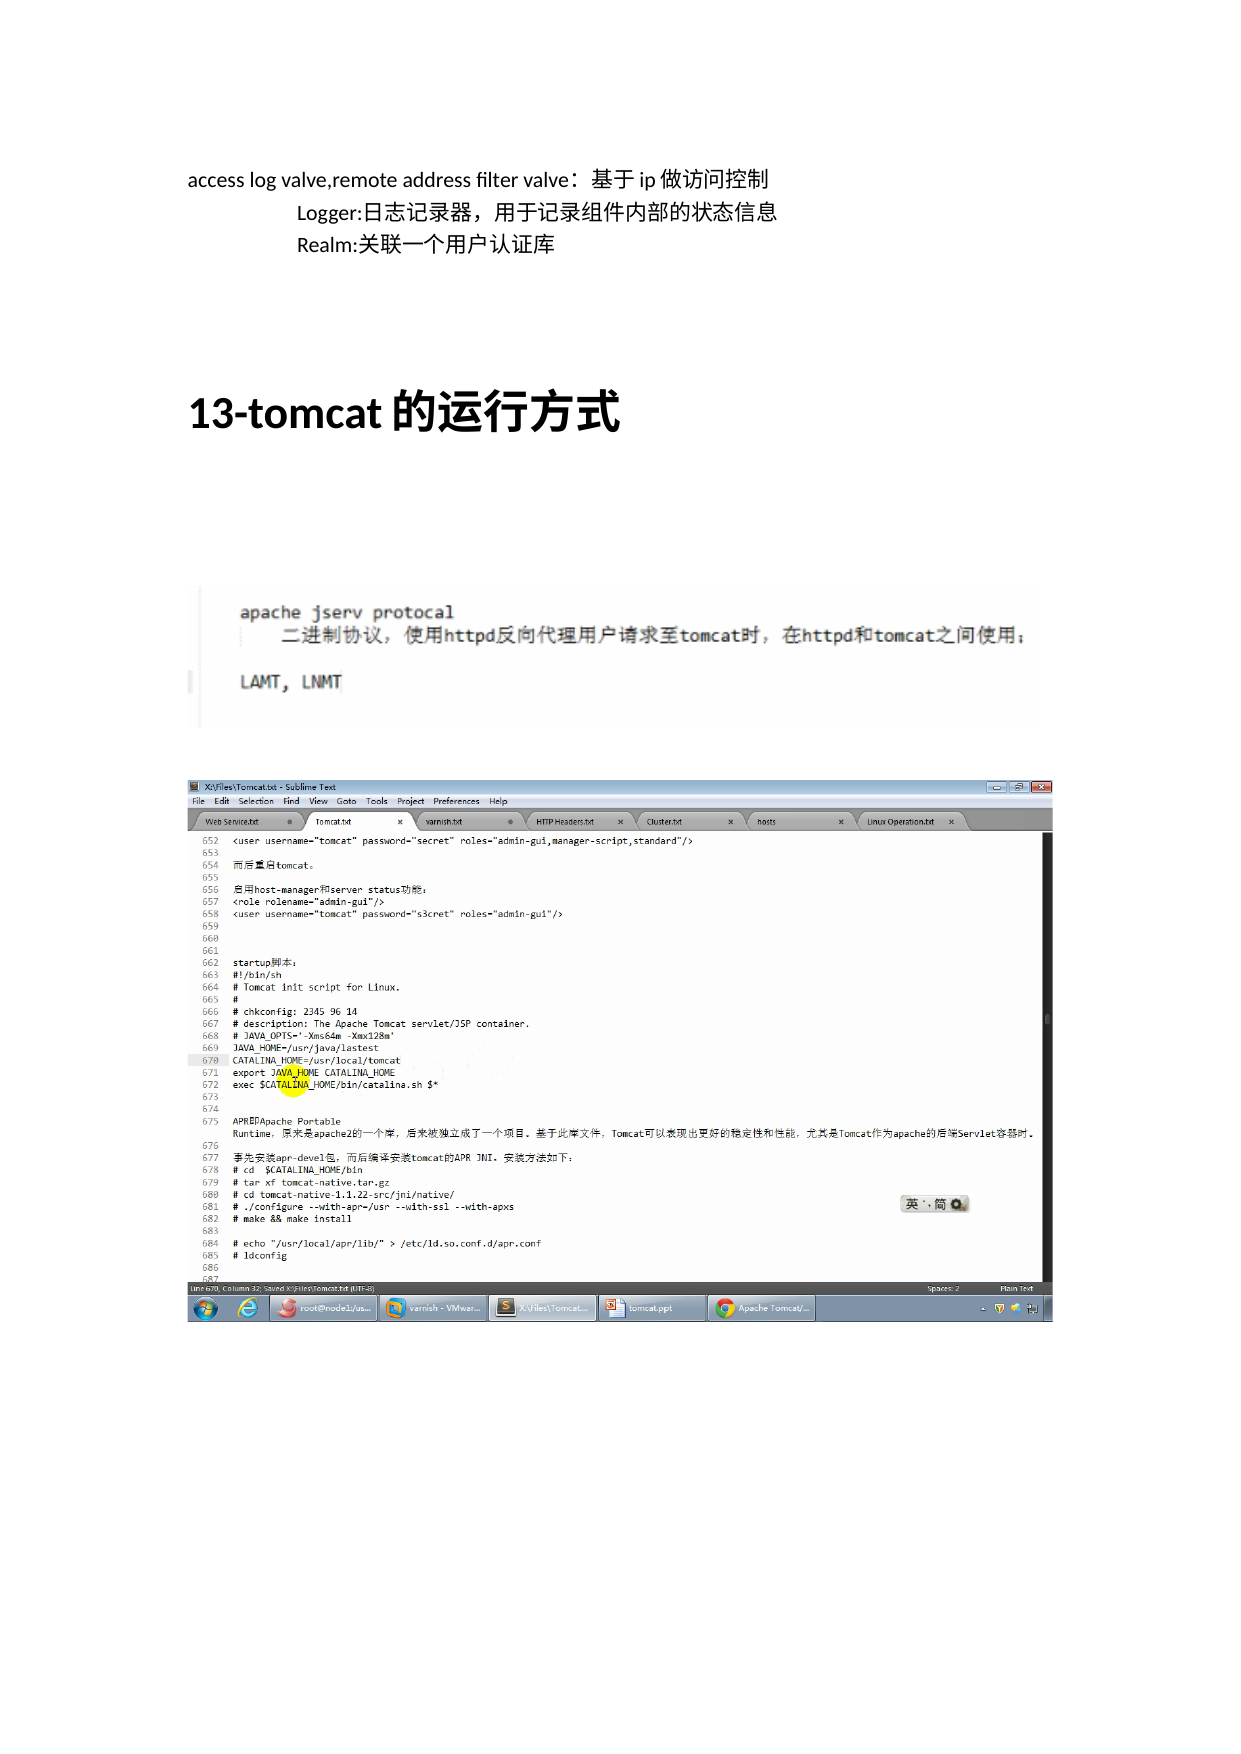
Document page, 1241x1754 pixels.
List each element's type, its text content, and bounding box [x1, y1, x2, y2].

subtitle 13-tomcat的运行方式 [187, 360, 1053, 457]
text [187, 162, 1053, 194]
picture [187, 780, 1053, 1322]
text Realm:关联一个用户认证库 [231, 227, 1053, 259]
text Logger:日志记录器，用于记录组件内部的状态信息 [231, 194, 1053, 227]
picture [187, 585, 1041, 729]
